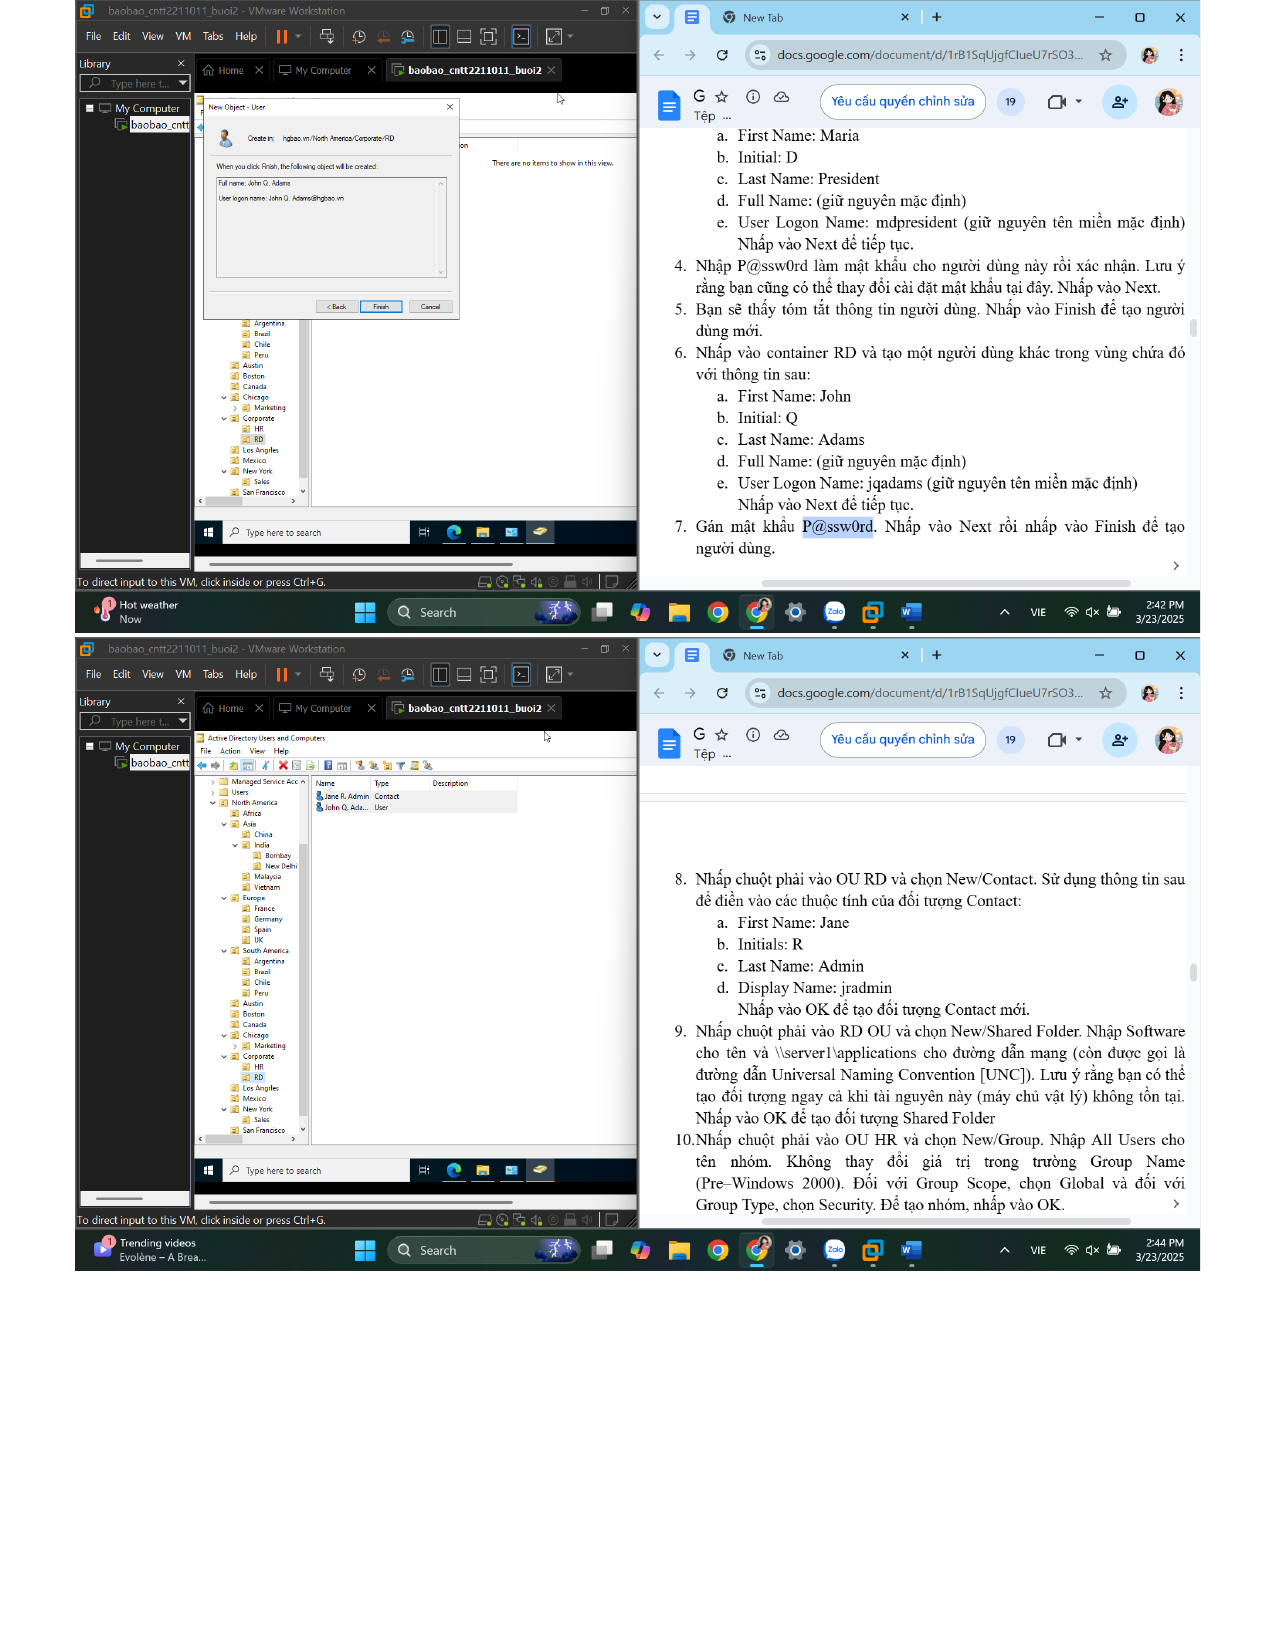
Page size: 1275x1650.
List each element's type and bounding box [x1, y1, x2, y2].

picture [75, 0, 1200, 633]
picture [75, 637, 1200, 1271]
